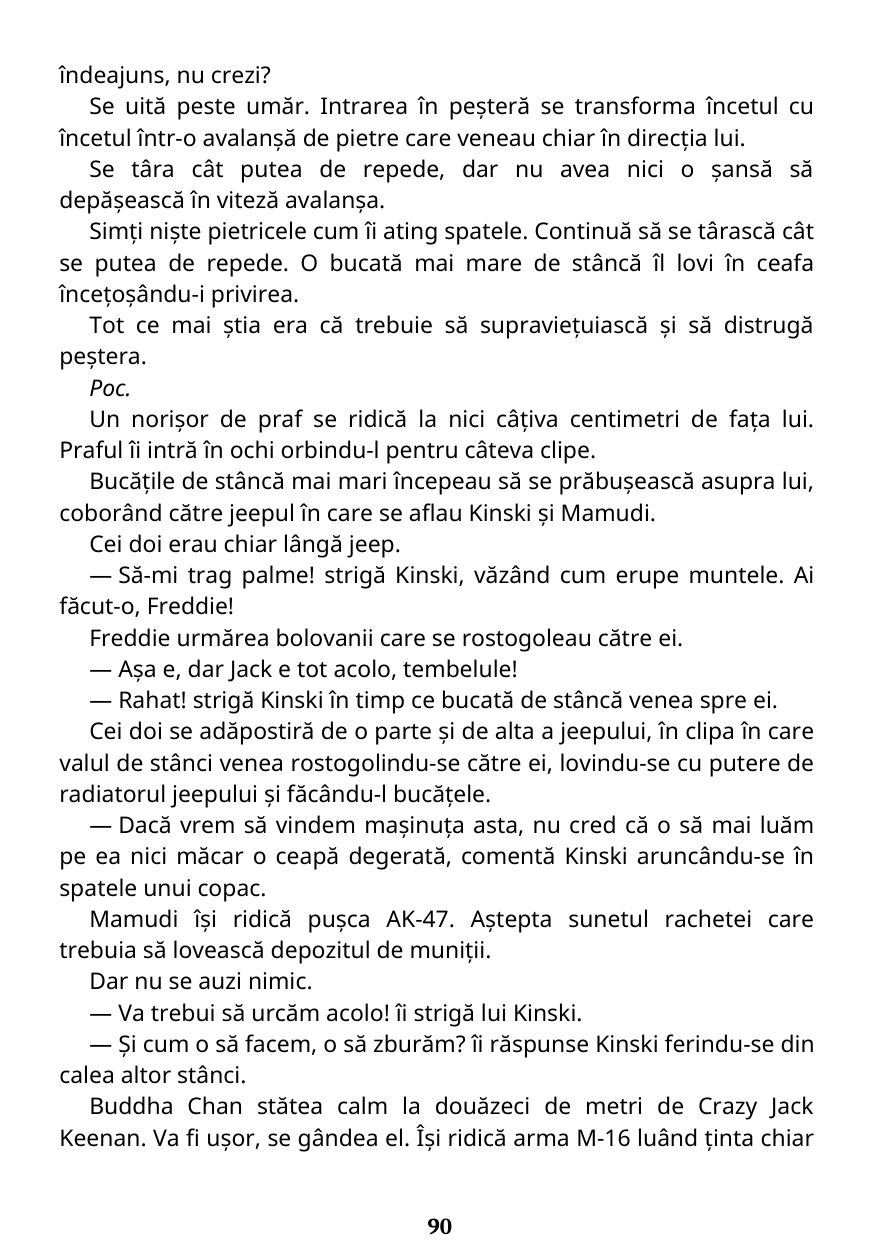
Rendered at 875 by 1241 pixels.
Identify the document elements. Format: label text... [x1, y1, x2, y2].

text Cei doi erau chiar lângă jeep. [59, 528, 815, 559]
text Dar nu se auzi nimic. [59, 965, 815, 997]
text Mamudi îşi ridică puşca AK-47. Aştepta sunetul rachetei care trebuia să lovească depozitul de muniţii. [59, 903, 815, 965]
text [59, 1090, 815, 1153]
text Tot ce mai ştia era că trebuie să supravieţuiască şi să distrugă peştera. [59, 309, 815, 372]
text — Dacă vrem să vindem maşinuţa asta, nu cred că o să mai luăm pe ea nici măcar o ceapă degerată, comentă Kinski aruncându-se în spatele unui copac. [59, 809, 815, 903]
text — Şi cum o să facem, o să zburăm? îi răspunse Kinski ferindu-se din calea altor stânci. [59, 1028, 815, 1090]
text — Va trebui să urcăm acolo! îi strigă lui Kinski. [59, 997, 815, 1028]
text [59, 59, 815, 90]
text Se uită peste umăr. Intrarea în peşteră se transforma încetul cu încetul într-o avalanşă de pietre care veneau chiar în direcţia lui. [59, 90, 815, 153]
text Se târa cât putea de repede, dar nu avea nici o şansă să depăşească în viteză avalanşa. [59, 153, 815, 215]
text — Să-mi trag palme! strigă Kinski, văzând cum erupe muntele. Ai făcut-o, Freddie! [59, 559, 815, 622]
text Poc. [59, 372, 815, 403]
text Bucăţile de stâncă mai mari începeau să se prăbuşească asupra lui, coborând către jeepul în care se aflau Kinski şi Mamudi. [59, 465, 815, 528]
text Simţi nişte pietricele cum îi ating spatele. Continuă să se târască cât se putea de repede. O bucată mai mare de stâncă îl lovi în ceafa înceţoşându-i privirea. [59, 215, 815, 309]
text — Aşa e, dar Jack e tot acolo, tembelule! [59, 653, 815, 684]
text Cei doi se adăpostiră de o parte şi de alta a jeepului, în clipa în care valul de stânci venea rostogolindu-se către ei, lovindu-se cu putere de radiatorul jeepului şi făcându-l bucăţele. [59, 715, 815, 809]
text — Rahat! strigă Kinski în timp ce bucată de stâncă venea spre ei. [59, 684, 815, 715]
text Un norişor de praf se ridică la nici câţiva centimetri de faţa lui. Praful îi intră în ochi orbindu-l pentru câteva clipe. [59, 403, 815, 465]
text Freddie urmărea bolovanii care se rostogoleau către ei. [59, 622, 815, 653]
